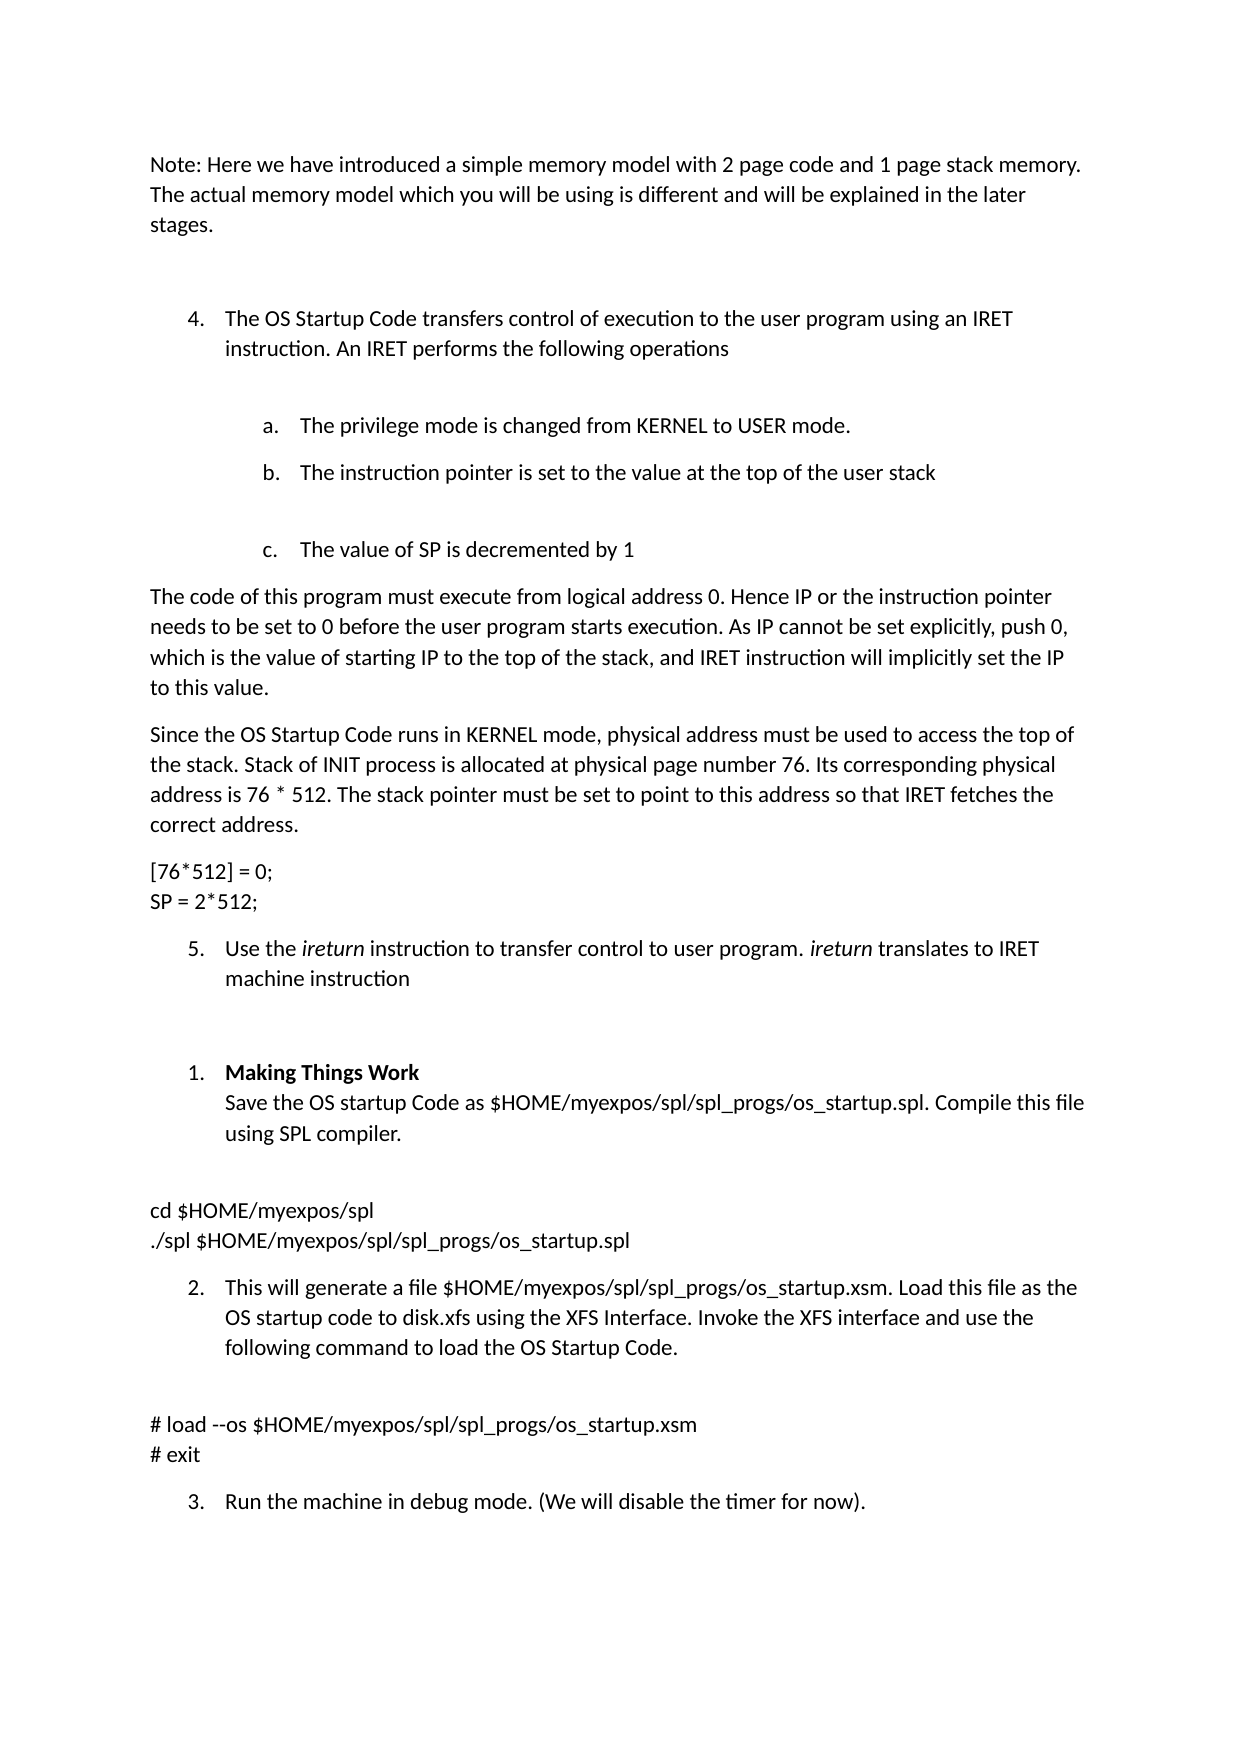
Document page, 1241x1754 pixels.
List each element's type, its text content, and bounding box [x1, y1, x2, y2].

text The code of this program must execute from logical address 0. Hence IP or the instruction pointer needs to be set to 0 before the user program starts execution. As IP cannot be set explicitly, push 0, which is the value of starting IP to the top of the stack, and IRET instruction will implicitly set the IP to this value. [150, 582, 1090, 701]
text cd $HOME/myexpos/spl ./spl $HOME/myexpos/spl/spl_progs/os_startup.spl [150, 1196, 1090, 1254]
text Since the OS Startup Code runs in KERNEL mode, physical address must be used to access the top of the stack. Stack of INIT process is allocated at physical page number 76. Its corresponding physical address is 76 * 512. The stack pointer must be set to point to this address so that IRET fetches the correct address. [150, 720, 1090, 838]
text [76*512] = 0; SP = 2*512; [150, 857, 1090, 916]
list Run the machine in debug mode. (We will disable the timer for now). [187, 1487, 1090, 1546]
list The value of SP is decremented by 1 [262, 535, 1090, 563]
list This will generate a file $HOME/myexpos/spl/spl_progs/os_startup.xsm. Load this file as the OS startup code to disk.xfs using the XFS Interface. Invoke the XFS interface and use the following command to load the OS Startup Code. [187, 1273, 1090, 1392]
text # load --os $HOME/myexpos/spl/spl_progs/os_startup.xsm # exit [150, 1410, 1090, 1469]
list The privilege mode is changed from KERNEL to USER mode. [262, 411, 1090, 439]
list Use the ireturn instruction to transfer control to user program. ireturn translates to IRET machine instruction [187, 934, 1090, 993]
list The OS Startup Code transfers control of execution to the user program using an IRET instruction. An IRET performs the following operations [187, 304, 1090, 393]
list Making Things Work Save the OS startup Code as $HOME/myexpos/spl/spl_progs/os_startup.spl. Compile this file using SPL compiler. [187, 1058, 1090, 1177]
text Note: Here we have introduced a simple memory model with 2 page code and 1 page stack memory. The actual memory model which you will be using is different and will be explained in the later stages. [150, 150, 1090, 238]
list The instruction pointer is set to the value at the top of the user stack [262, 458, 1090, 517]
